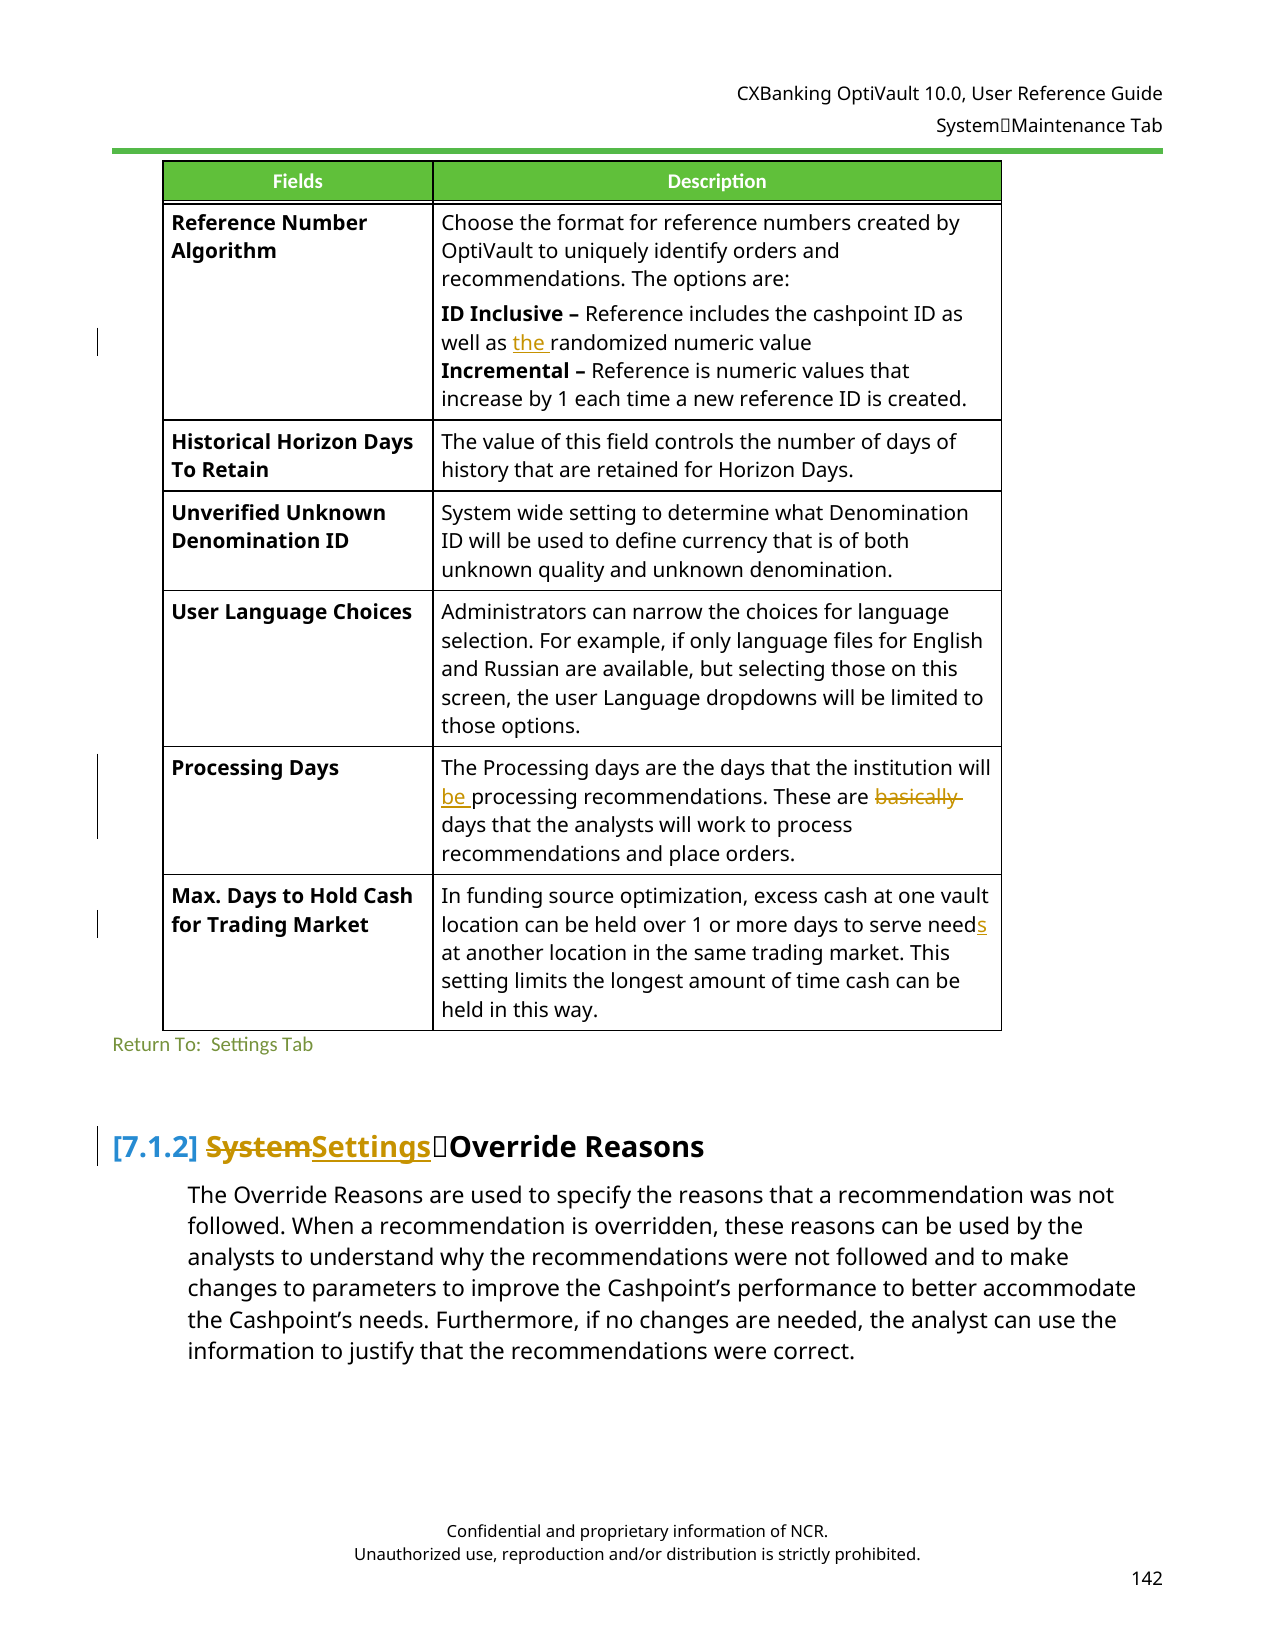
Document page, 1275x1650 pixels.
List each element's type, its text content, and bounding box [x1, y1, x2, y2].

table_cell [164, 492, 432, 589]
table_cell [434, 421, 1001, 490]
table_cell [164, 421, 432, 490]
text The Override Reasons are used to specify the reasons that a recommendation was not followed. When a recommendation is overridden, these reasons can be used by the analysts to understand why the recommendations were not followed and to make changes to parameters to improve the Cashpoint’s performance to better accommodate the Cashpoint’s needs. Furthermore, if no changes are needed, the analyst can use the information to justify that the recommendations were correct. [187, 1178, 1163, 1366]
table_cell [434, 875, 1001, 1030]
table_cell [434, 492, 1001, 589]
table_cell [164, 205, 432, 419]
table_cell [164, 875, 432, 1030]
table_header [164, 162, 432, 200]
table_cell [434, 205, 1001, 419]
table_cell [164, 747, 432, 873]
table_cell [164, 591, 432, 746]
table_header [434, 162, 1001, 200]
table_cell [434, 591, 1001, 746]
text Return To: Tab [112, 1031, 1163, 1057]
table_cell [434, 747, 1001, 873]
subtitle Override Reasons [112, 1126, 1163, 1166]
